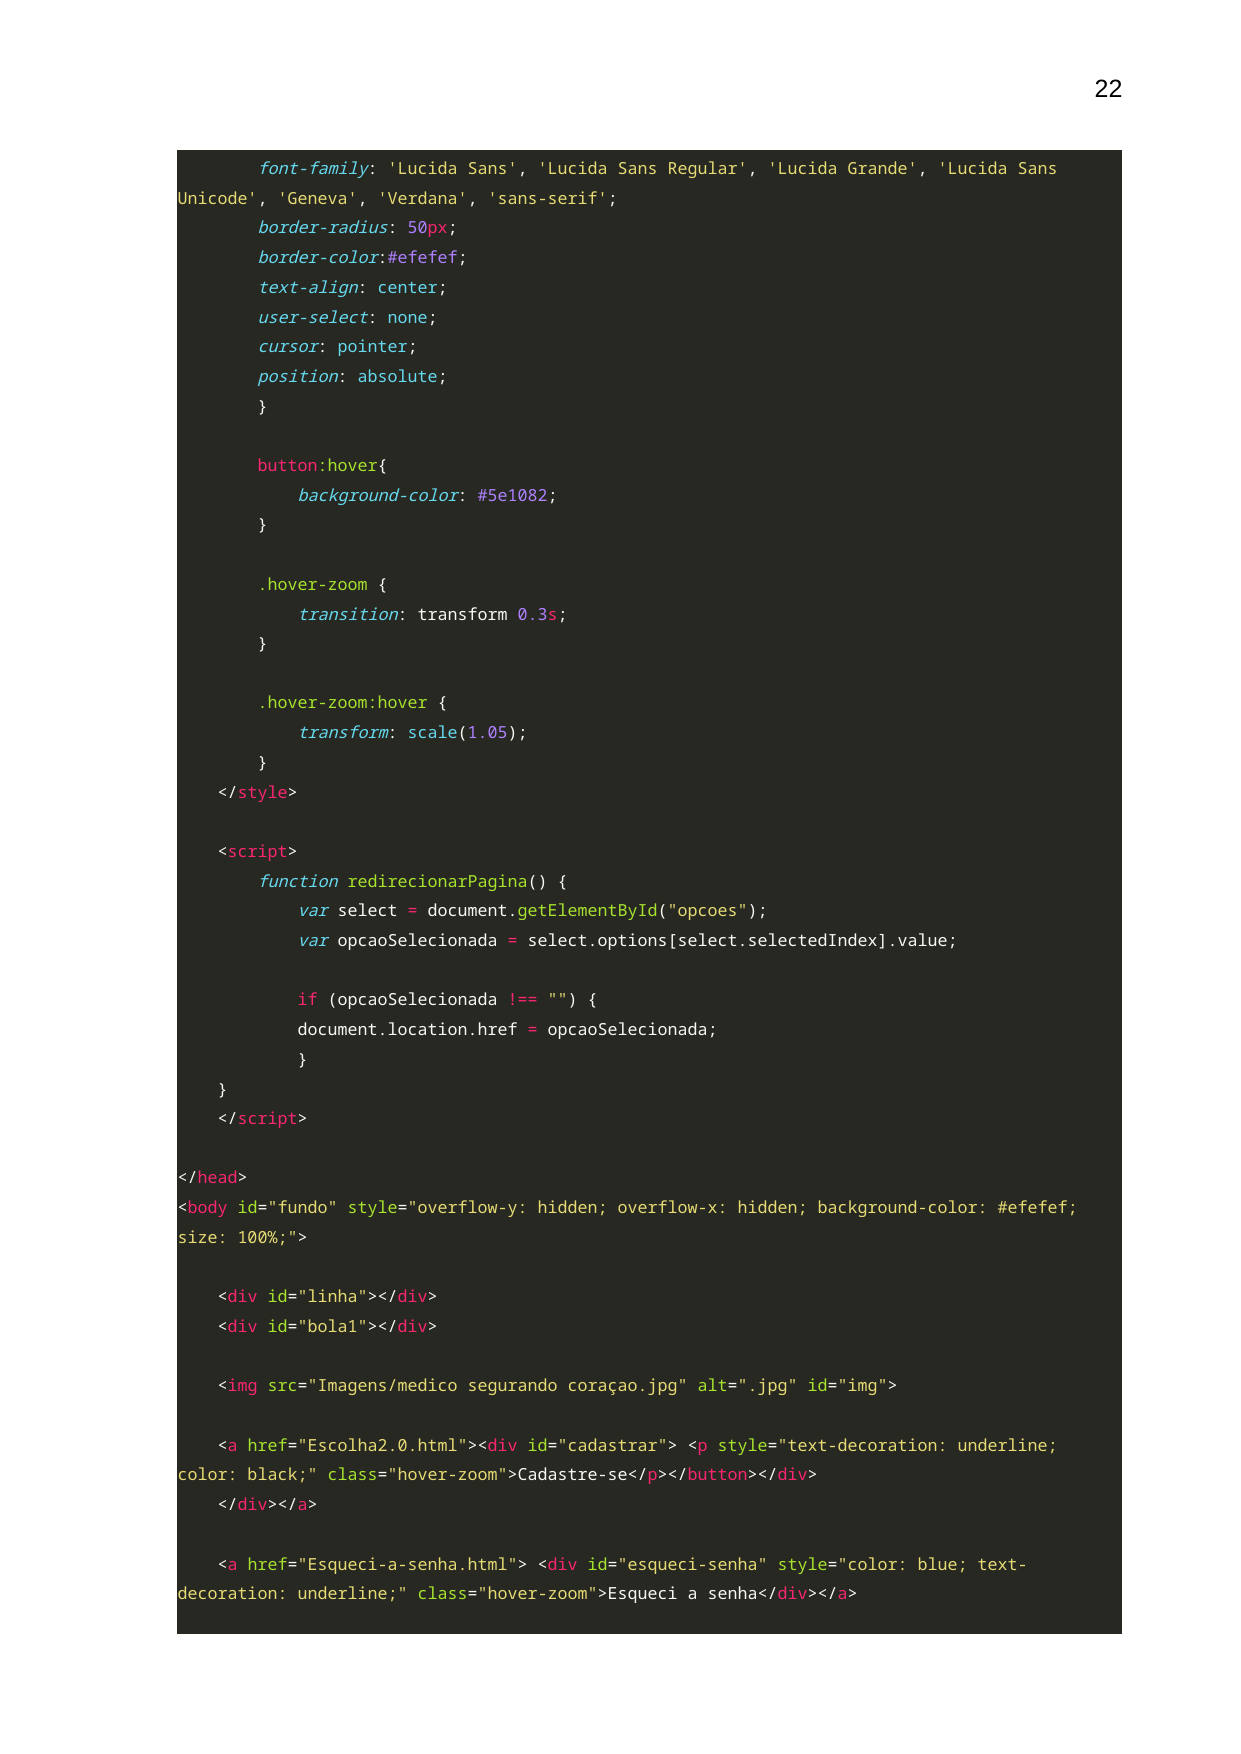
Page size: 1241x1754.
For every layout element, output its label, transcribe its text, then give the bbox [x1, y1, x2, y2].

text <body id="fundo" style="overflow-y: hidden; overflow-x: hidden; background-color: #efefef; size: 100%;"> [177, 1189, 1122, 1248]
text } [177, 387, 1122, 417]
text } [177, 625, 1122, 654]
text border-radius: 50px; [177, 209, 1122, 239]
text .hover-zoom { [177, 565, 1122, 595]
text transform: scale(1.05); [177, 714, 1122, 743]
text button:hover{ [177, 447, 1122, 476]
text <div id="bola1"></div> [177, 1308, 1122, 1337]
text </head> [177, 1159, 1122, 1189]
text } [177, 743, 1122, 773]
text cursor: pointer; [177, 328, 1122, 358]
text <a href="Esqueci-a-senha.html"> <div id="esqueci-senha" style="color: blue; text-decoration: underline;" class="hover-zoom">Esqueci a senha</div></a> [177, 1545, 1122, 1604]
text background-color: #5e1082; [177, 476, 1122, 506]
text <img src="Imagens/medico segurando coraçao.jpg" alt=".jpg" id="img"> [177, 1367, 1122, 1397]
text } [177, 1040, 1122, 1070]
text var select = document.getElementById("opcoes"); [177, 892, 1122, 922]
text <script> [177, 833, 1122, 862]
text } [177, 1070, 1122, 1100]
text user-select: none; [177, 298, 1122, 328]
text <div id="linha"></div> [177, 1278, 1122, 1308]
text if (opcaoSelecionada !== "") { [177, 981, 1122, 1011]
text border-color:#efefef; [177, 239, 1122, 268]
text <a href="Escolha2.0.html"><div id="cadastrar"> <p style="text-decoration: underline; color: black;" class="hover-zoom">Cadastre-se</p></button></div> [177, 1426, 1122, 1486]
text text-align: center; [177, 268, 1122, 298]
text </style> [177, 773, 1122, 803]
text font-family: 'Lucida Sans', 'Lucida Sans Regular', 'Lucida Grande', 'Lucida Sans Unicode', 'Geneva', 'Verdana', 'sans-serif'; [177, 150, 1122, 209]
text </script> [177, 1100, 1122, 1129]
text function redirecionarPagina() { [177, 862, 1122, 892]
text } [177, 506, 1122, 536]
text transition: transform 0.3s; [177, 595, 1122, 625]
text .hover-zoom:hover { [177, 684, 1122, 714]
text position: absolute; [177, 358, 1122, 387]
text document.location.href = opcaoSelecionada; [177, 1011, 1122, 1040]
text var opcaoSelecionada = select.options[select.selectedIndex].value; [177, 922, 1122, 951]
text </div></a> [177, 1486, 1122, 1515]
